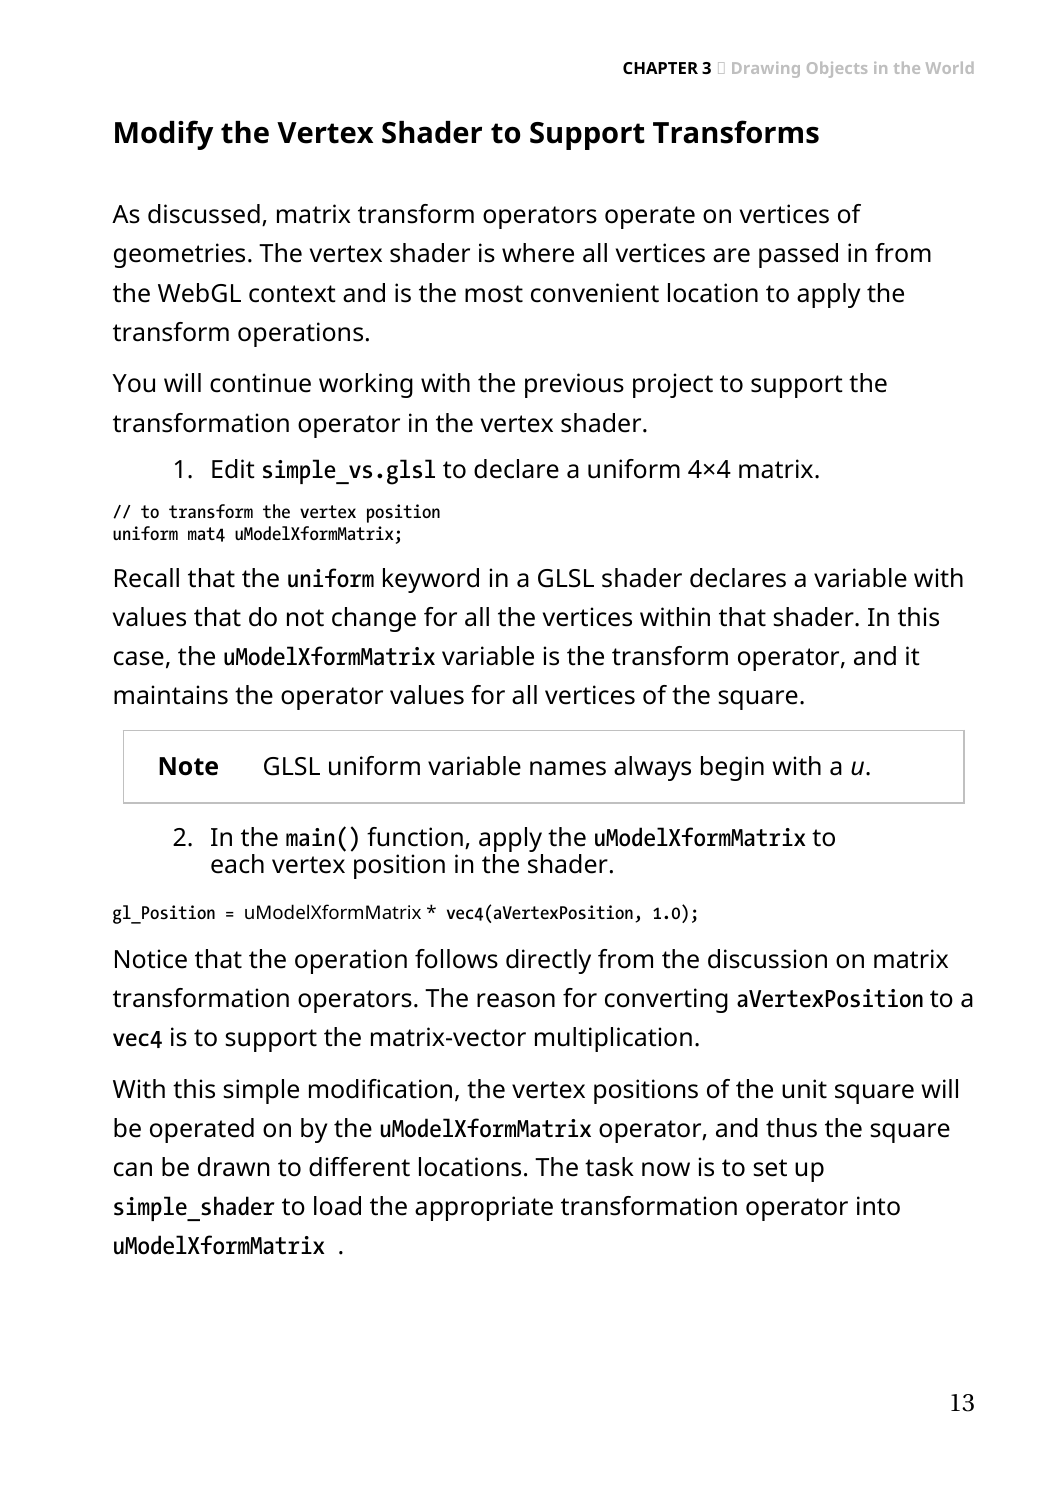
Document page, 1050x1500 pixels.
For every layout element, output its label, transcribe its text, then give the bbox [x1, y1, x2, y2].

subtitle Modify the Vertex Shader to Support Transforms [112, 112, 975, 152]
text You will continue working with the previous project to support the transformation operator in the vertex shader. [112, 366, 975, 439]
text uniform mat4 uModelXformMatrix; [112, 526, 975, 545]
text Note GLSL uniform variable names always begin with a u. [124, 731, 963, 802]
text As discussed, matrix transform operators operate on vertices of geometries. The vertex shader is where all vertices are passed in from the WebGL context and is the most convenient location to apply the transform operations. [112, 197, 975, 348]
list Edit simple_vs.glsl to declare a uniform 4×4 matrix. [172, 457, 885, 484]
text gl_Position = uModelXformMatrix * vec4(aVertexPosition, 1.0); [112, 899, 975, 925]
text Notice that the operation follows directly from the discussion on matrix transformation operators. The reason for converting aVertexPosition to a vec4 is to support the matrix-vector multiplication. [112, 941, 975, 1054]
text // to transform the vertex position [112, 505, 975, 524]
text Recall that the uniform keyword in a GLSL shader declares a variable with values that do not change for all the vertices within that shader. In this case, the uModelXformMatrix variable is the transform operator, and it maintains the operator values for all vertices of the square. [112, 561, 975, 712]
list In the main() function, apply the uModelXformMatrix to each vertex position in the shader. [172, 824, 885, 879]
text With this simple modification, the vertex positions of the unit square will be operated on by the uModelXformMatrix operator, and thus the square can be drawn to different locations. The task now is to set up simple_shader to load the appropriate transformation operator into uModelXformMatrix . [112, 1071, 975, 1262]
